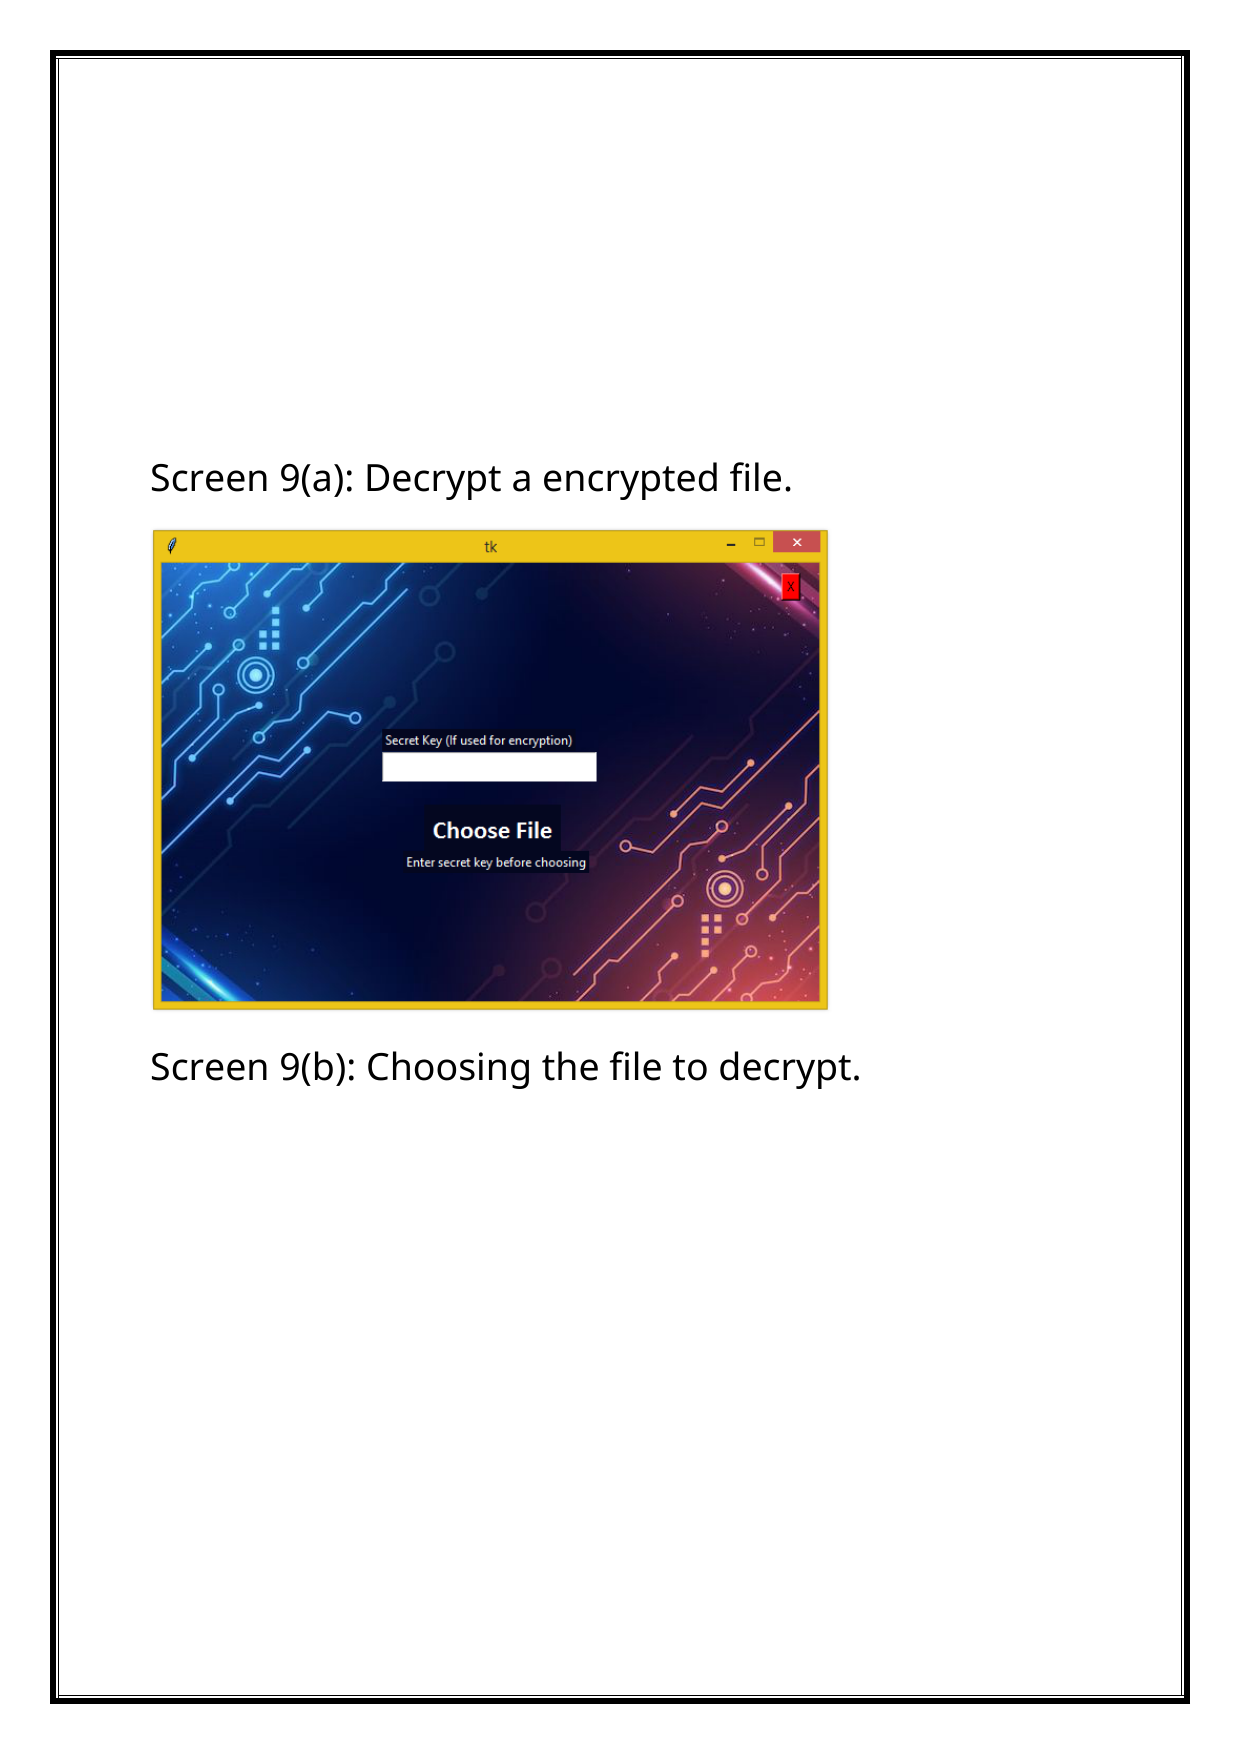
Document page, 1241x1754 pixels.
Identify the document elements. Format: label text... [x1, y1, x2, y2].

text Screen 9(b): Choosing the file to decrypt. [150, 1040, 1090, 1091]
picture [150, 526, 833, 1016]
text Screen 9(a): Decrypt a encrypted file. [150, 451, 1090, 502]
